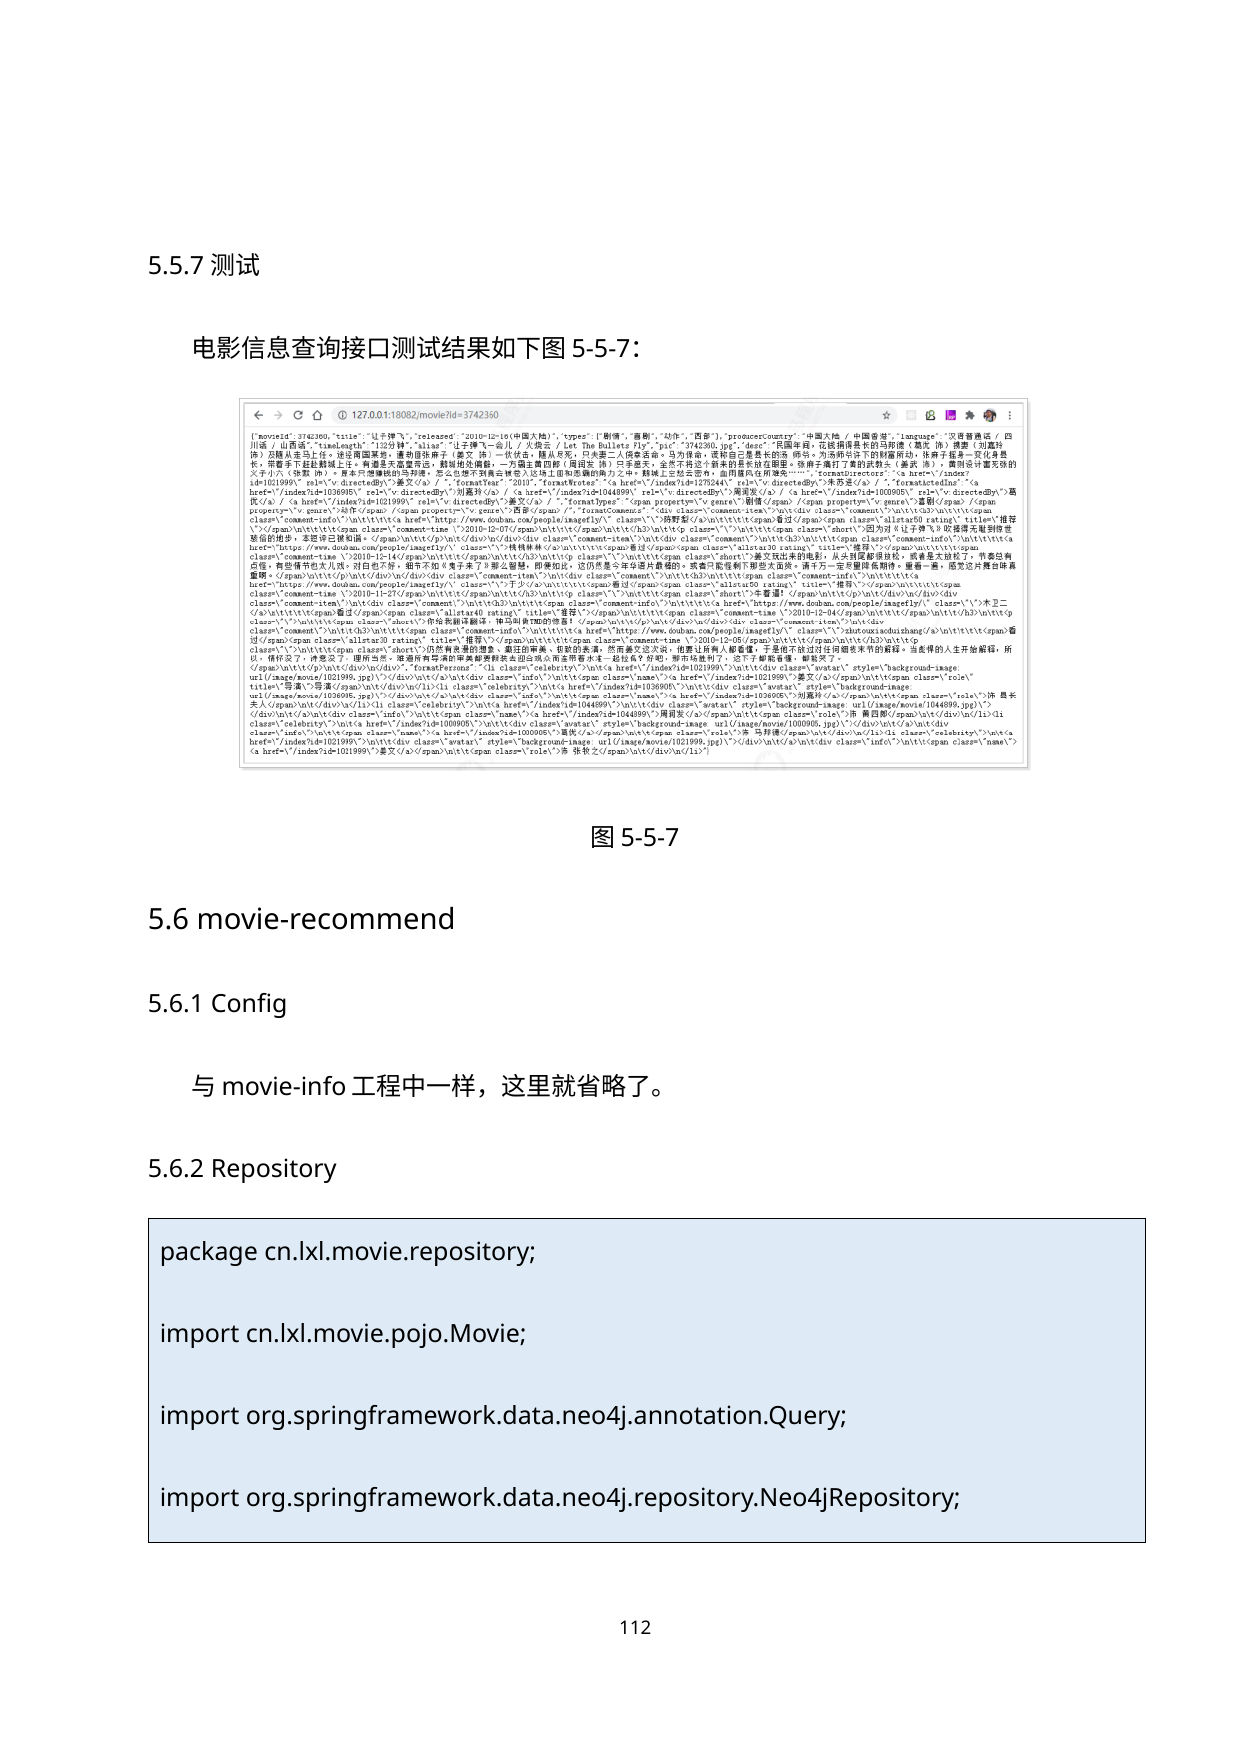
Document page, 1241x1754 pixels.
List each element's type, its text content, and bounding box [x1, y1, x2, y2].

list 测试 [148, 231, 1122, 296]
list 与movie-info工程中⼀样，这⾥就省略了。 [148, 1052, 1122, 1117]
picture [238, 397, 1032, 771]
list 电影信息查询接口测试结果如下图5-5-7： [148, 314, 1122, 379]
list 图5-5-7 [148, 803, 1122, 868]
list movie-recommend [148, 886, 1122, 951]
list Repository [148, 1136, 1122, 1201]
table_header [149, 1219, 1145, 1542]
list Config [148, 971, 1122, 1036]
